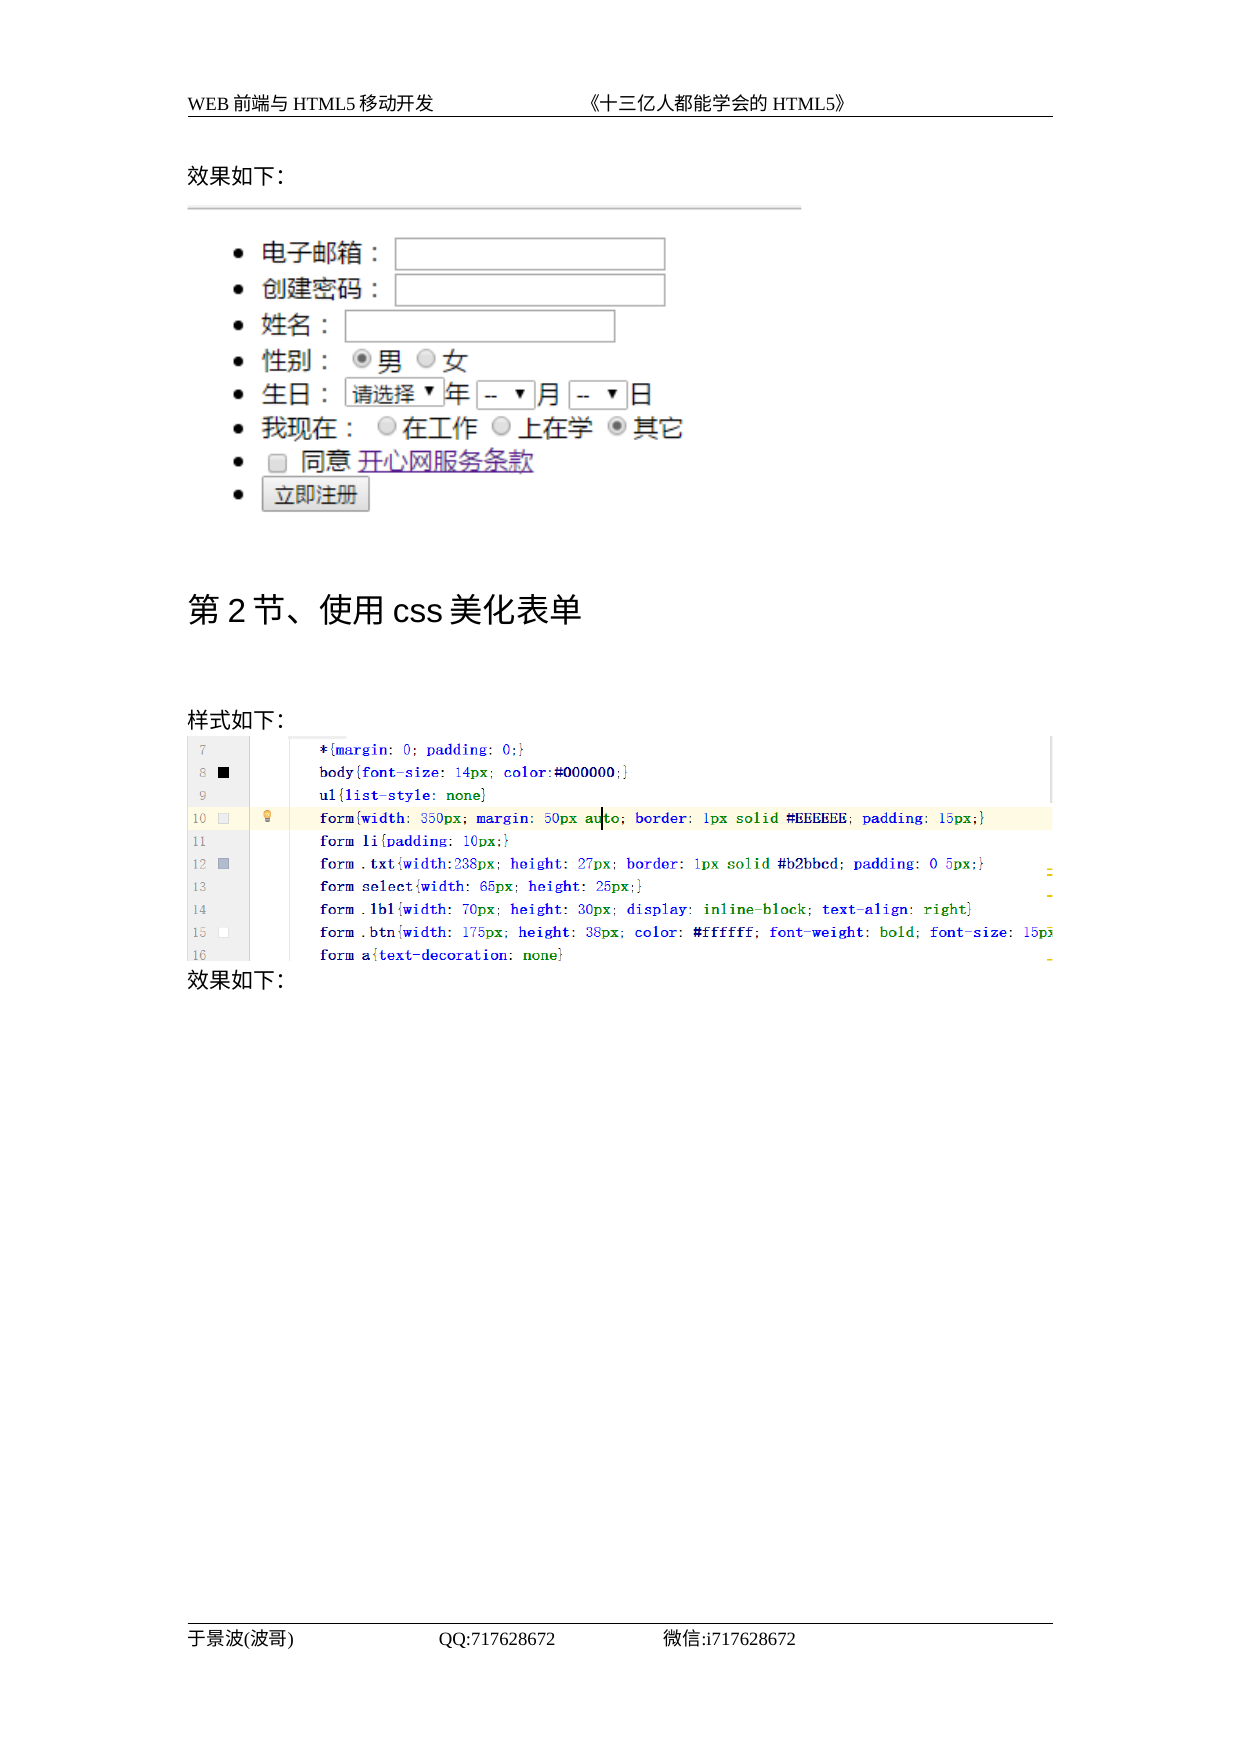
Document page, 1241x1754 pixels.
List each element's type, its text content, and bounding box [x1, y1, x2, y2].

picture [187, 736, 1053, 961]
picture [187, 205, 802, 534]
text 样式如下： [187, 702, 1053, 735]
text 效果如下： [187, 158, 1053, 191]
subtitle 第2节、使用css美化表单 [187, 576, 1053, 641]
text 效果如下： [187, 962, 1053, 995]
